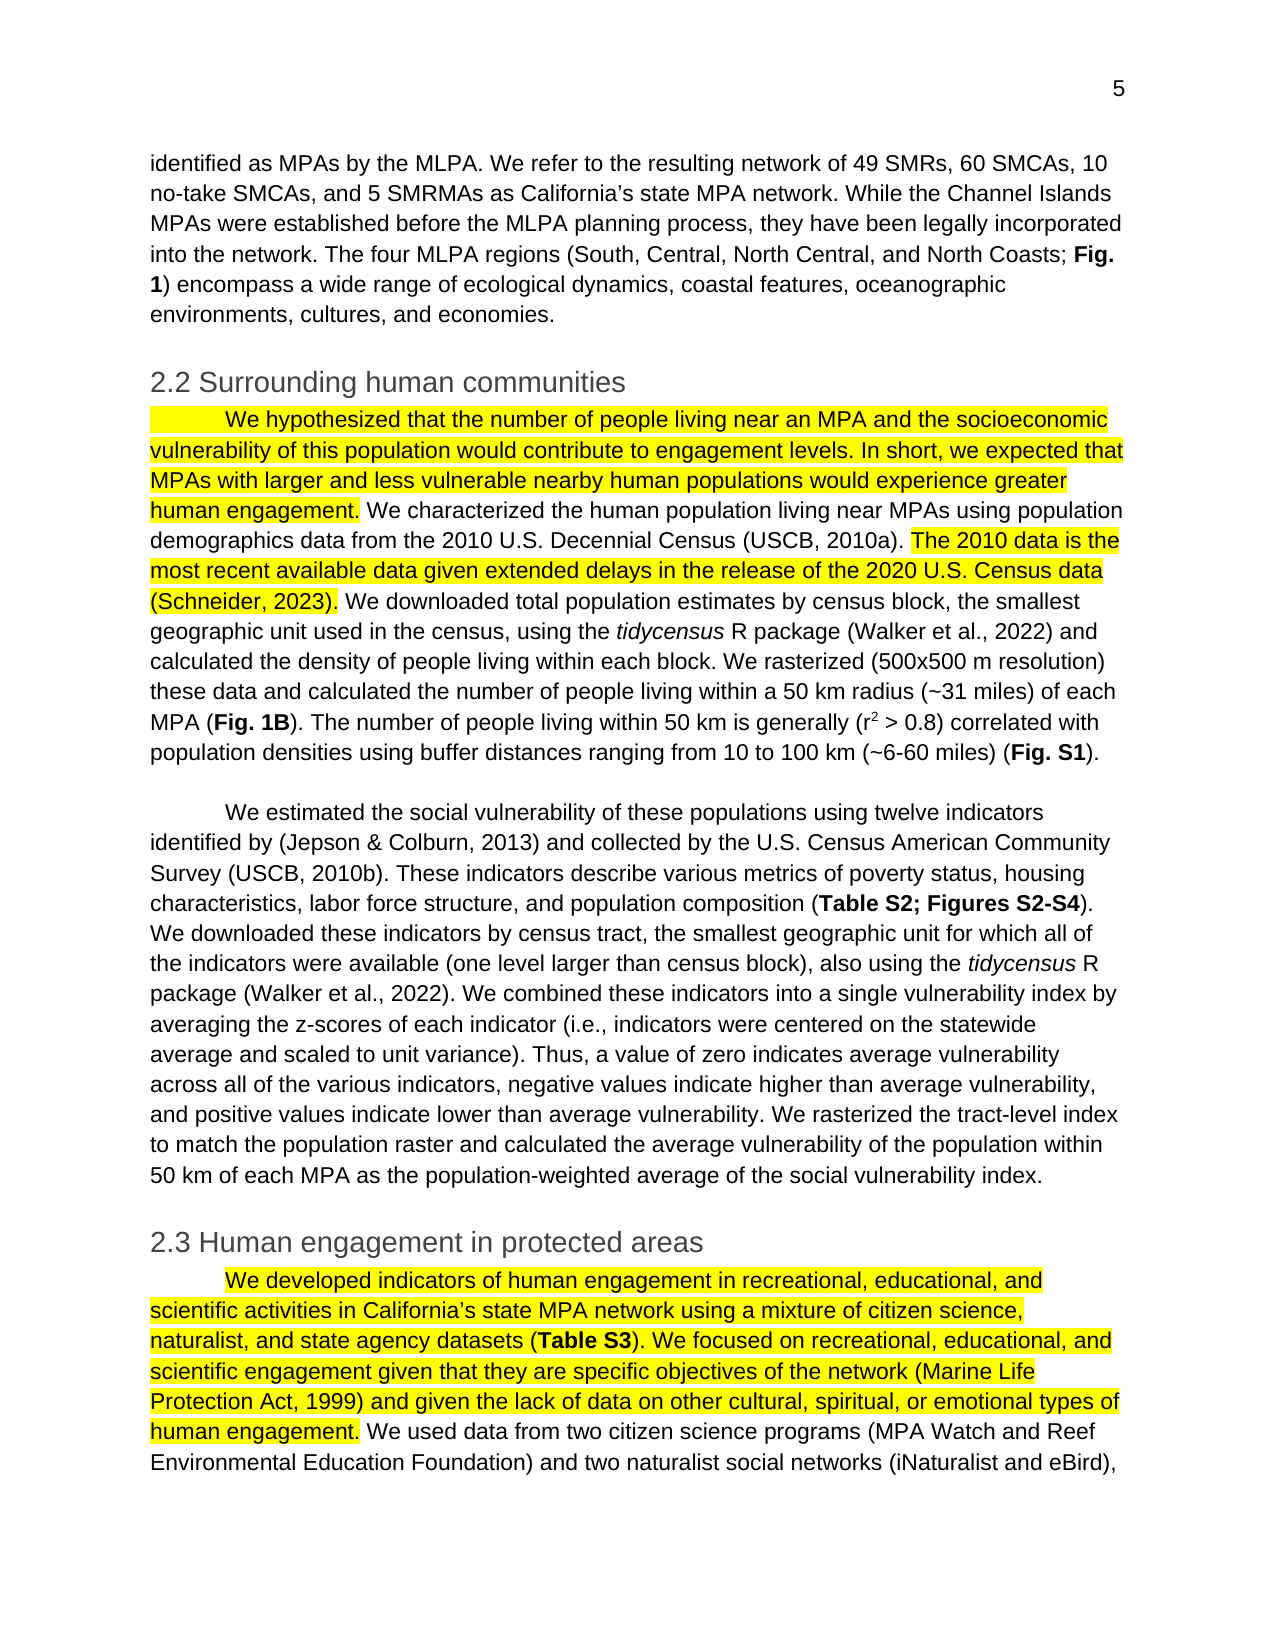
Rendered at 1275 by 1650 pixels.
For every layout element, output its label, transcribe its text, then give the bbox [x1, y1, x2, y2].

subtitle 2.3 Human engagement in protected areas [150, 1225, 1125, 1259]
text We hypothesized that the number of people living near an MPA and the socioeconomic vulnerability of this population would contribute to engagement levels. In short, we expected that MPAs with larger and less vulnerable nearby human populations would experience greater human engagement. We characterized the human population living near MPAs using population demographics data from the 2010 U.S. Decennial Census (USCB, 2010a). The 2010 data is the most recent available data given extended delays in the release of the 2020 U.S. Census data (Schneider, 2023). We downloaded total population estimates by census block, the smallest geographic unit used in the census, using the tidycensus R package (Walker et al., 2022) and calculated the density of people living within each block. We rasterized (500x500 m resolution) these data and calculated the number of people living within a 50 km radius (~31 miles) of each MPA (Fig. 1B). The number of people living within 50 km is generally (r2 > 0.8) correlated with population densities using buffer distances ranging from 10 to 100 km (~6-60 miles) (Fig. S1). [150, 406, 1125, 765]
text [150, 150, 1125, 327]
text We estimated the social vulnerability of these populations using twelve indicators identified by (Jepson & Colburn, 2013) and collected by the U.S. Census American Community Survey (USCB, 2010b). These indicators describe various metrics of poverty status, housing characteristics, labor force structure, and population composition (Table S2; Figures S2-S4). We downloaded these indicators by census tract, the smallest geographic unit for which all of the indicators were available (one level larger than census block), also using the tidycensus R package (Walker et al., 2022). We combined these indicators into a single vulnerability index by averaging the z-scores of each indicator (i.e., indicators were centered on the statewide average and scaled to unit variance). Thus, a value of zero indicates average vulnerability across all of the various indicators, negative values indicate higher than average vulnerability, and positive values indicate lower than average vulnerability. We rasterized the tract-level index to match the population raster and calculated the average vulnerability of the population within 50 km of each MPA as the population-weighted average of the social vulnerability index. [150, 799, 1125, 1188]
subtitle 2.2 Surrounding human communities [150, 364, 1125, 398]
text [150, 1267, 1125, 1475]
